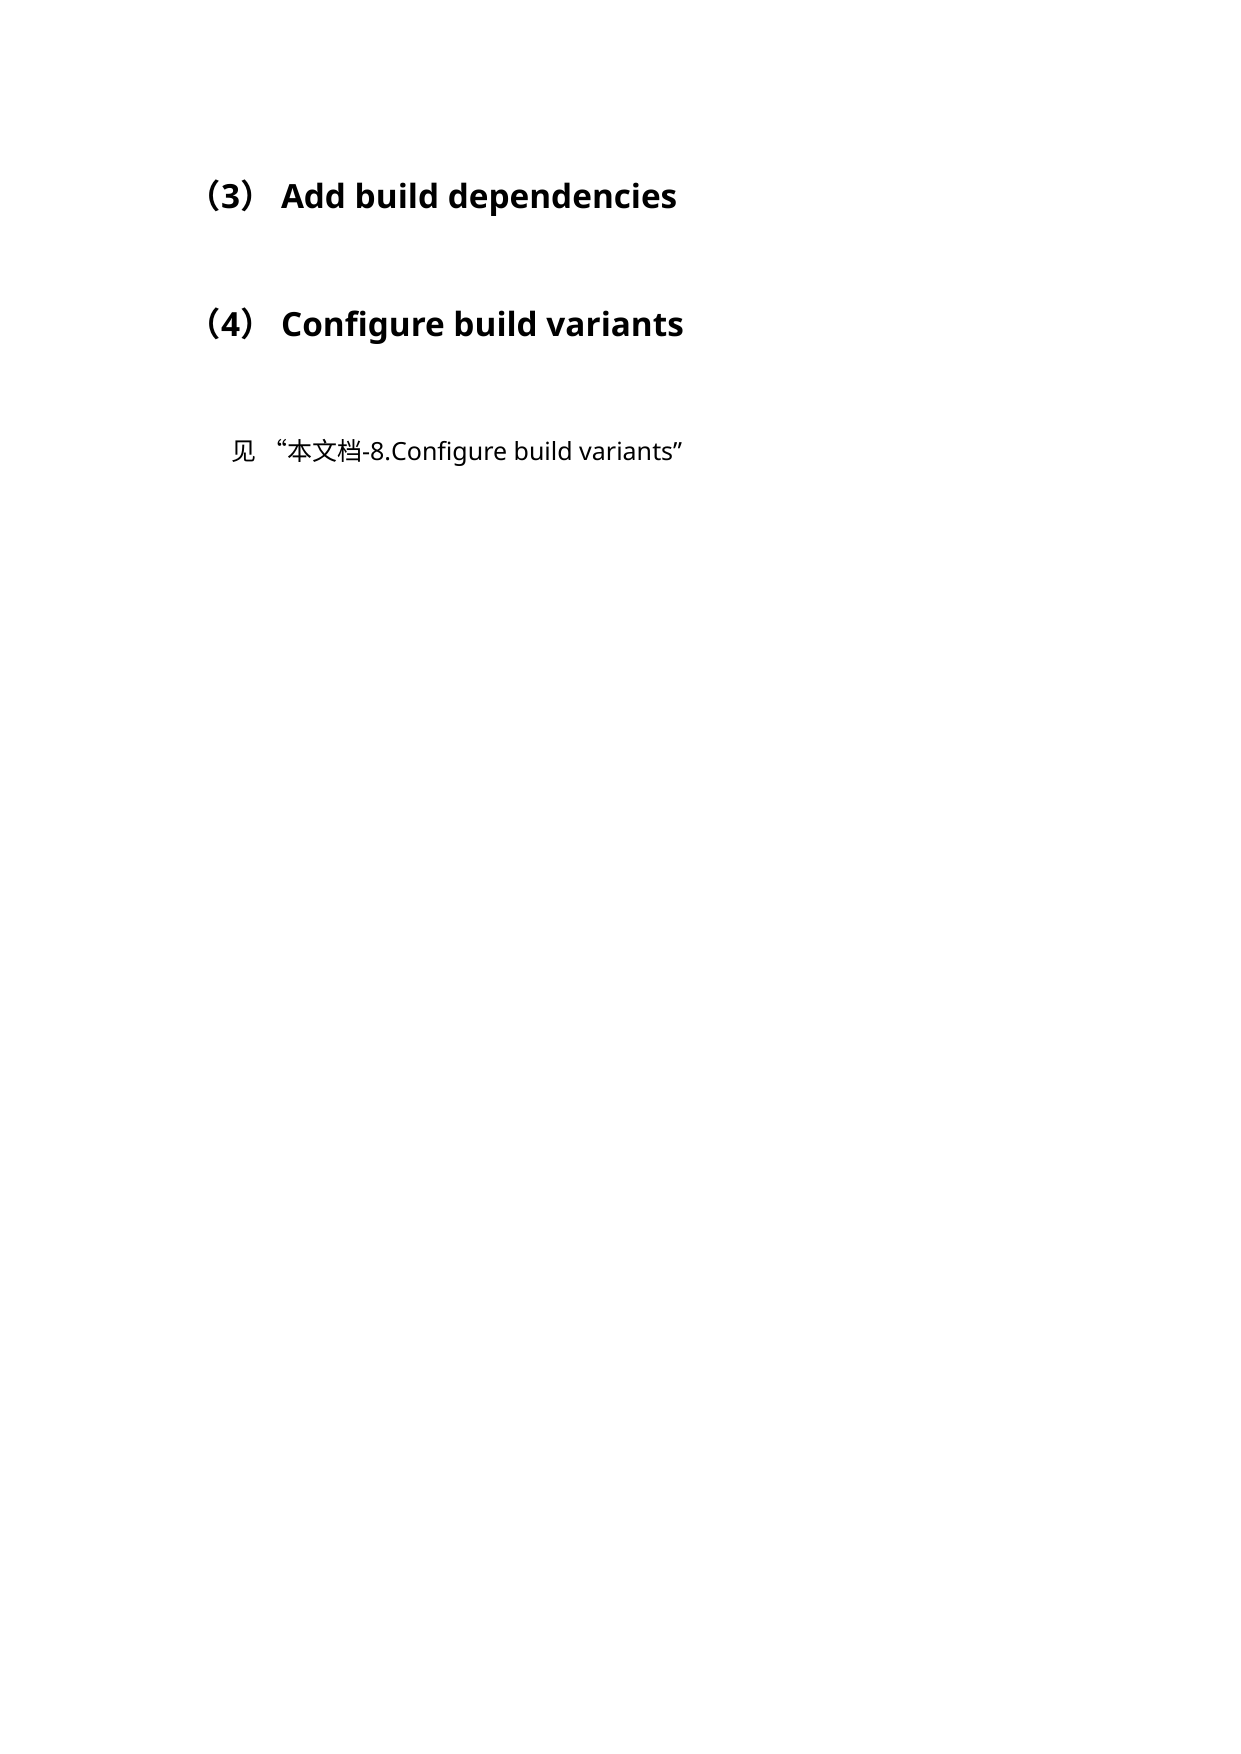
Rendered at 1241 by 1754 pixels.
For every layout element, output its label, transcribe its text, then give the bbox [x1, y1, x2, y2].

text 见 “本文档-8.Configure build variants” [187, 417, 1053, 482]
subtitle （3） Add build dependencies [187, 162, 1053, 227]
subtitle （4） Configure build variants [187, 289, 1053, 354]
